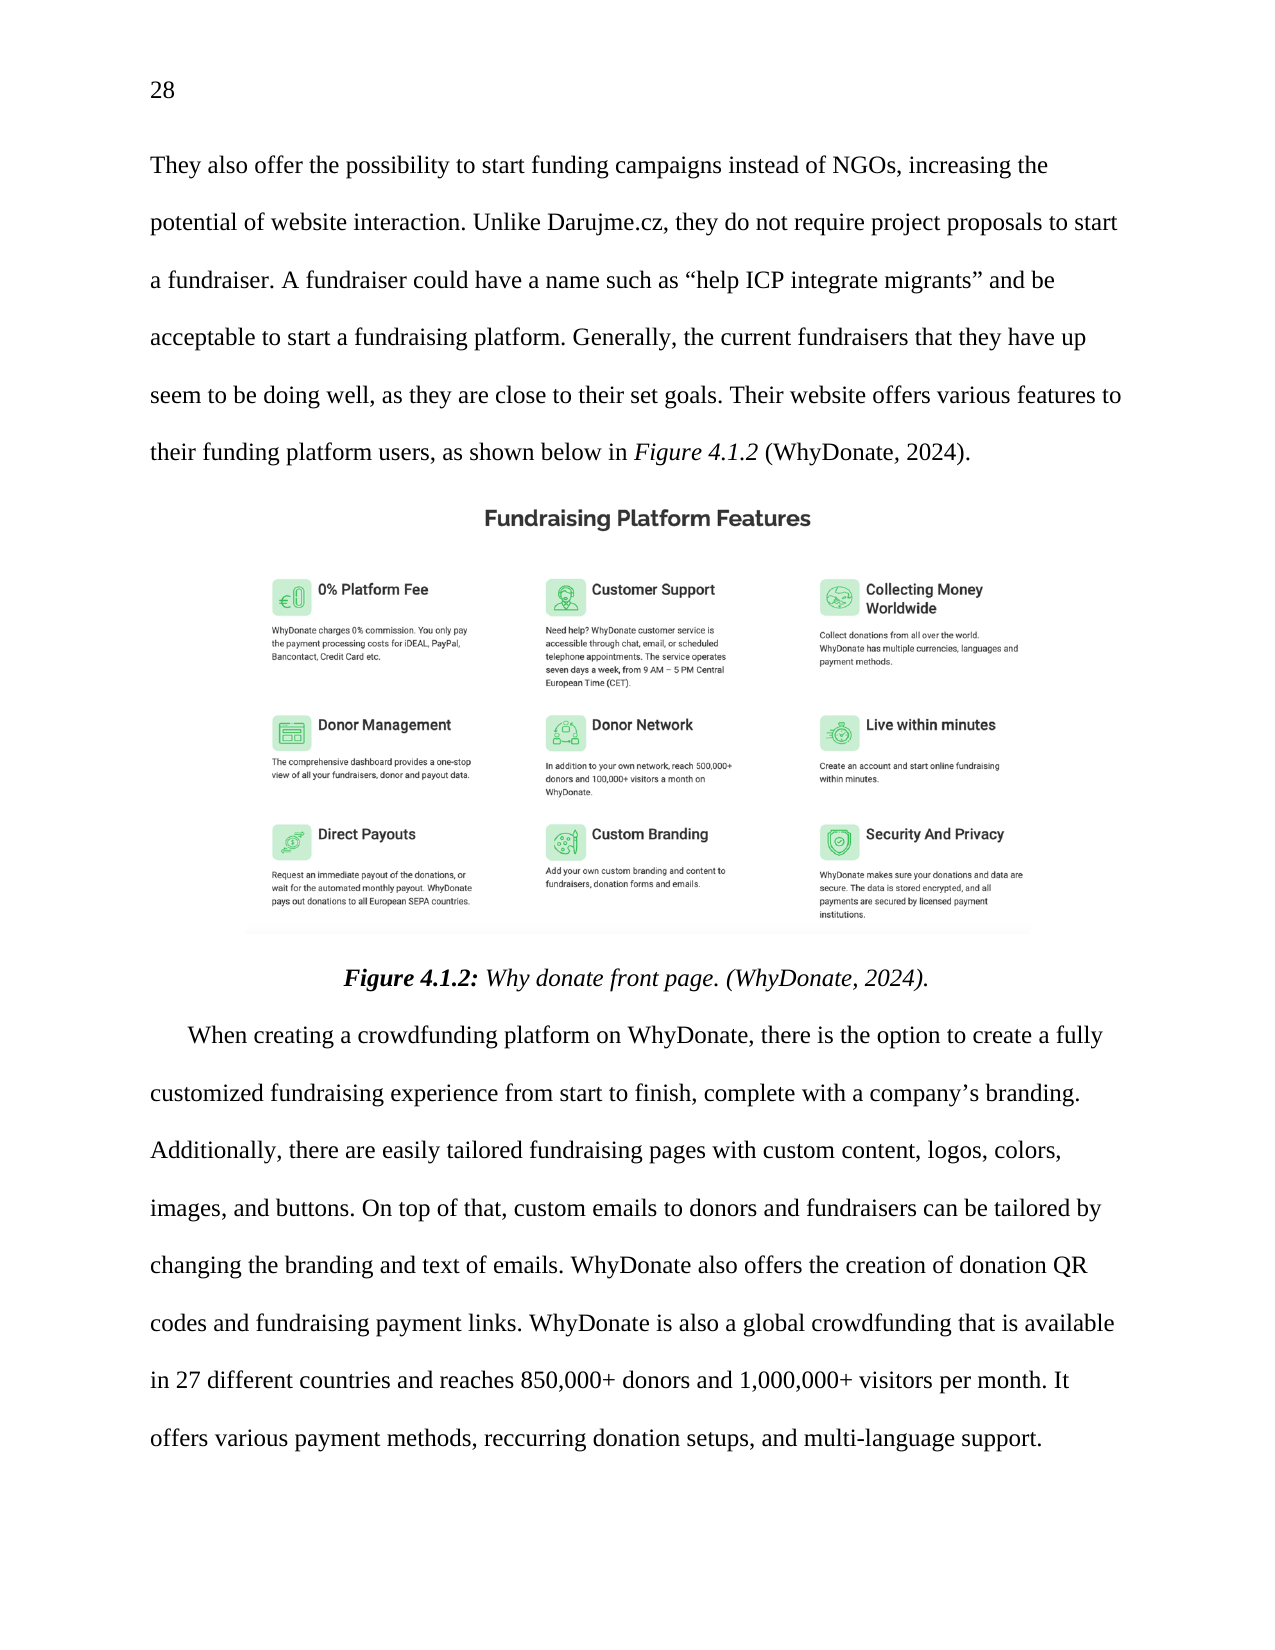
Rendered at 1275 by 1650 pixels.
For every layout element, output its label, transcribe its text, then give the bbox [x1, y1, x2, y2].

text Figure 4.1.2: Why donate front page. (WhyDonate, 2024). [150, 963, 1125, 991]
picture [245, 495, 1030, 934]
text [150, 1020, 1125, 1451]
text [150, 150, 1125, 466]
